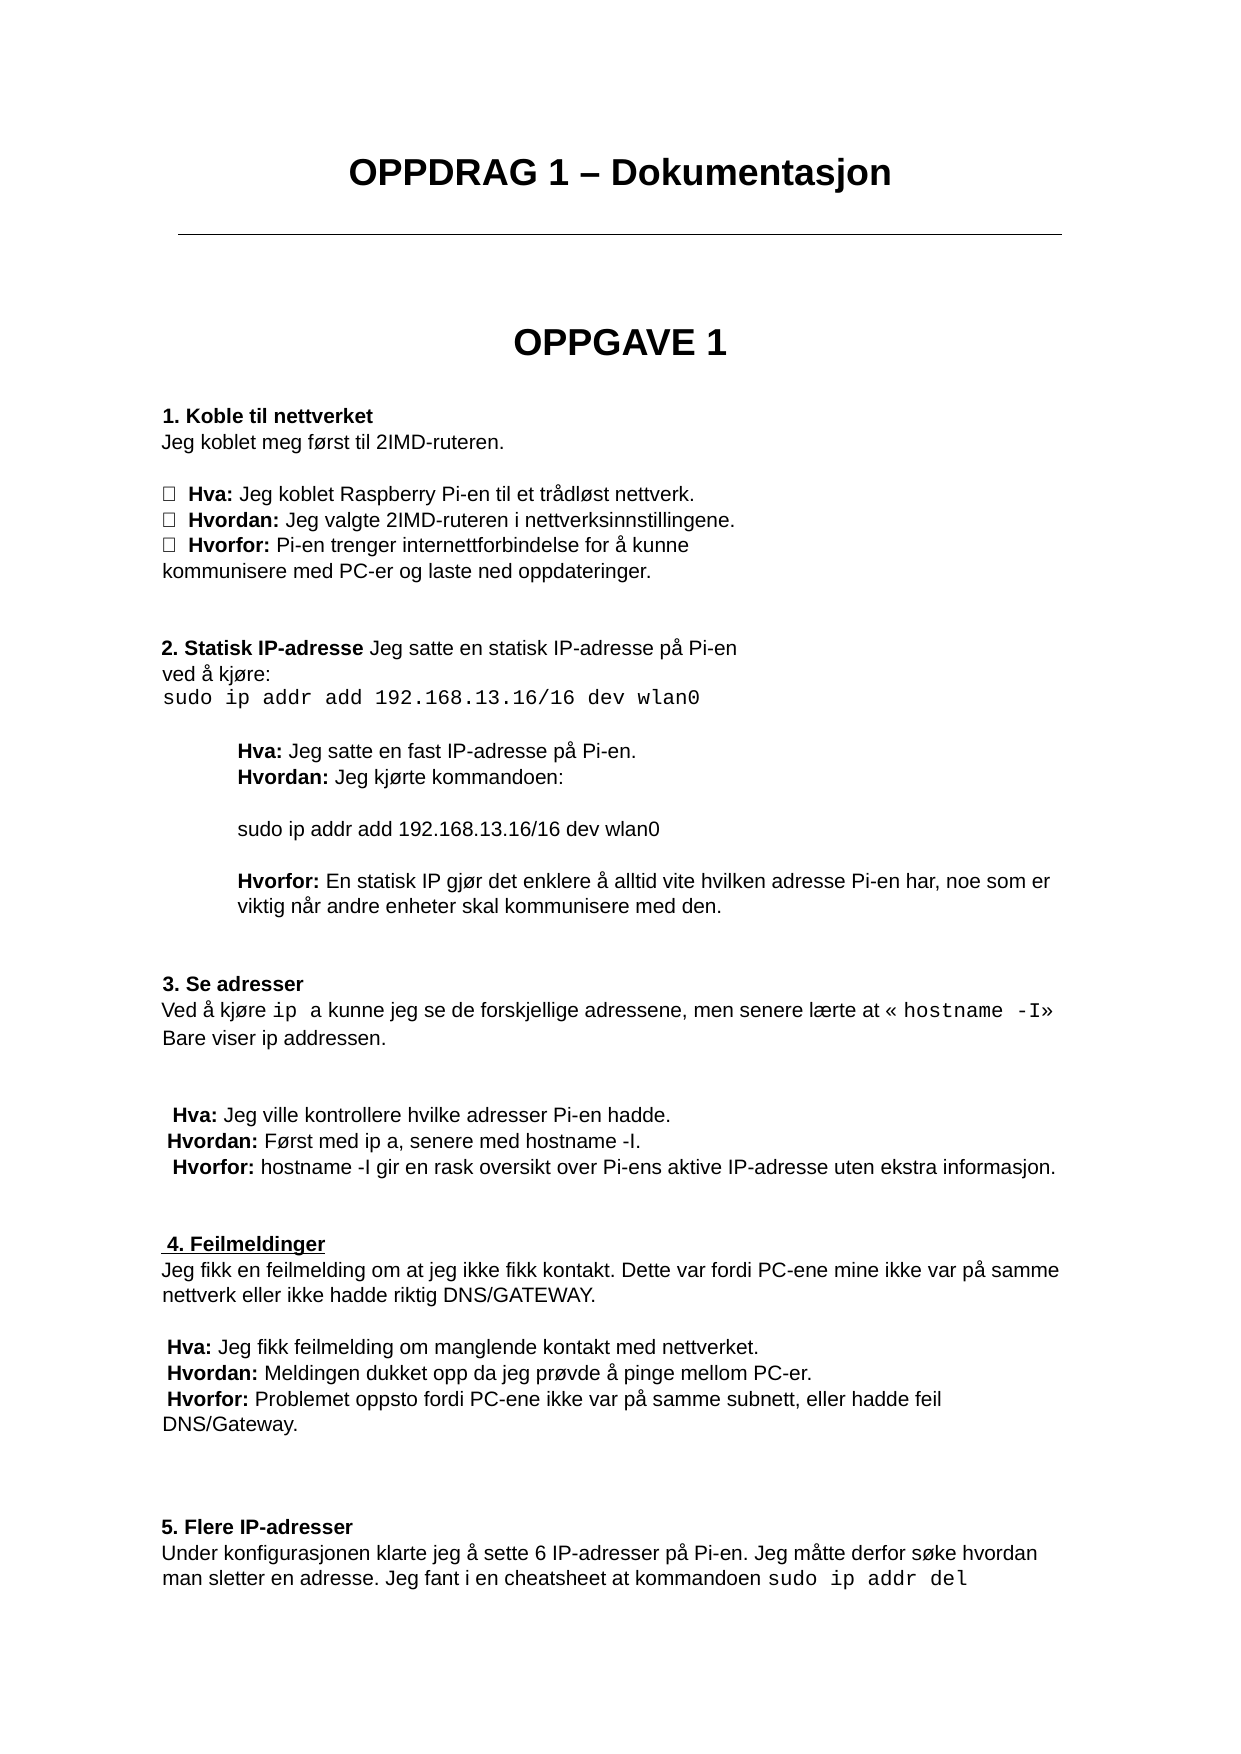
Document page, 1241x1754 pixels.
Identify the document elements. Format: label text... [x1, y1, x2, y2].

text Hva: Jeg satte en fast IP-adresse på Pi-en. [237, 739, 1062, 763]
text Hva: Jeg fikk feilmelding om manglende kontakt med nettverket. [161, 1335, 1062, 1359]
text Hvorfor: hostname -I gir en rask oversikt over Pi-ens aktive IP-adresse uten ekstra informasjon. [161, 1154, 1062, 1178]
text Hvordan: Jeg kjørte kommandoen: [237, 765, 1062, 789]
text Hva: Jeg ville kontrollere hvilke adresser Pi-en hadde. [161, 1103, 1062, 1127]
text Hvordan: Meldingen dukket opp da jeg prøvde å pinge mellom PC-er. [161, 1361, 1062, 1384]
text 5. Flere IP-adresser [161, 1515, 1062, 1539]
text Ved å kjøre ip a kunne jeg se de forskjellige adressene, men senere lærte at « hostname -I» Bare viser ip addressen. [161, 998, 1062, 1049]
text 3. Se adresser [162, 972, 1062, 996]
text 1. Koble til nettverket [162, 404, 1062, 428]
text OPPDRAG 1 – Dokumentasjon [178, 150, 1062, 193]
text sudo ip addr add 192.168.13.16/16 dev wlan0 [162, 687, 1062, 711]
text Hvorfor: Problemet oppsto fordi PC-ene ikke var på samme subnett, eller hadde feil DNS/Gateway. [161, 1386, 1062, 1436]
text  Hvorfor: Pi-en trenger internettforbindelse for å kunne kommunisere med PC-er og laste ned oppdateringer. [161, 533, 748, 582]
text Hvorfor: En statisk IP gjør det enklere å alltid vite hvilken adresse Pi-en har, noe som er viktig når andre enheter skal kommunisere med den. [237, 868, 1062, 918]
text Under konfigurasjonen klarte jeg å sette 6 IP-adresser på Pi-en. Jeg måtte derfor søke hvordan man sletter en adresse. Jeg fant i en cheatsheet at kommandoen sudo ip addr del [161, 1541, 1062, 1592]
text  Hva: Jeg koblet Raspberry Pi-en til et trådløst nettverk. [161, 482, 748, 506]
text Jeg koblet meg først til 2IMD-ruteren. [161, 430, 748, 454]
text  Hvordan: Jeg valgte 2IMD-ruteren i nettverksinnstillingene. [161, 507, 748, 531]
text 2. Statisk IP-adresse Jeg satte en statisk IP-adresse på Pi-en ved å kjøre: [161, 636, 748, 685]
text Jeg fikk en feilmelding om at jeg ikke fikk kontakt. Dette var fordi PC-ene mine ikke var på samme nettverk eller ikke hadde riktig DNS/GATEWAY. [161, 1258, 1062, 1307]
text OPPGAVE 1 [178, 317, 1062, 363]
text sudo ip addr add 192.168.13.16/16 dev wlan0 [237, 817, 1062, 841]
text 4. Feilmeldinger [161, 1232, 1062, 1256]
text Hvordan: Først med ip a, senere med hostname -I. [161, 1129, 1062, 1153]
